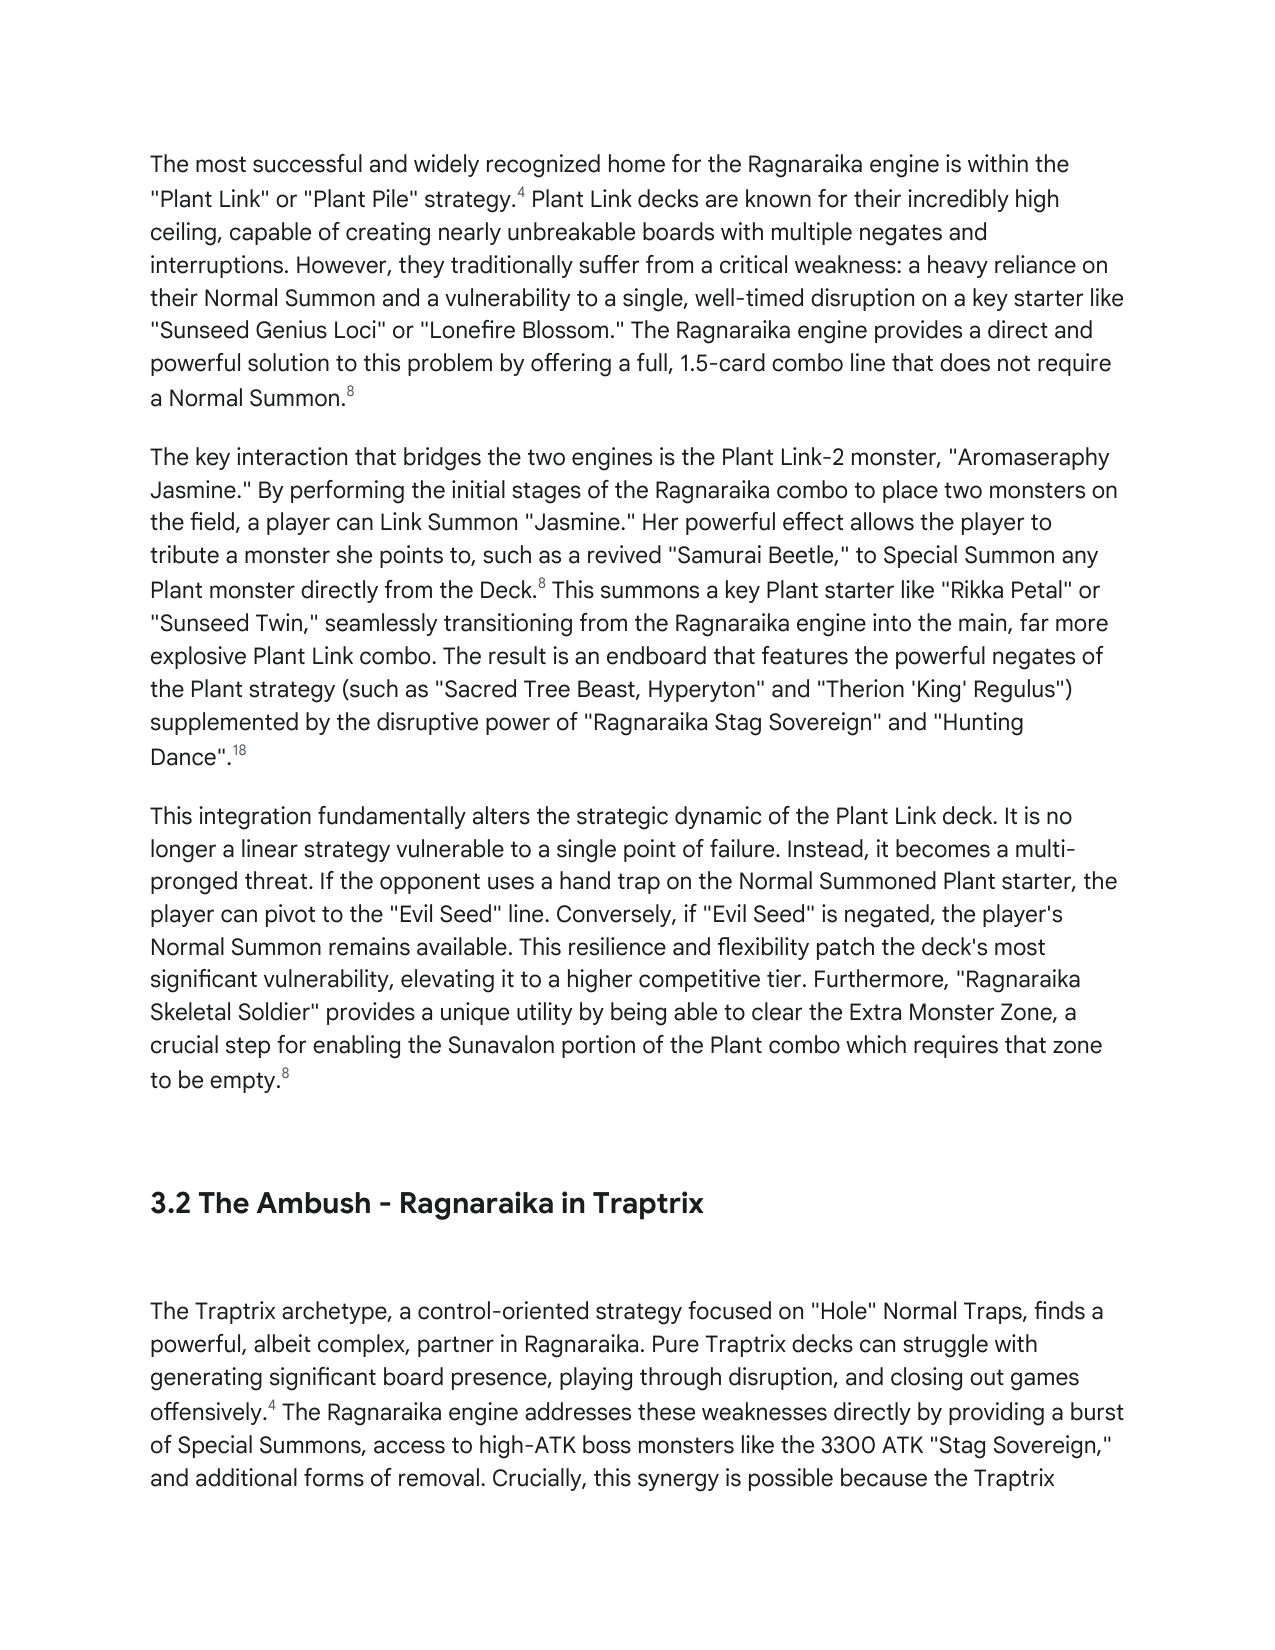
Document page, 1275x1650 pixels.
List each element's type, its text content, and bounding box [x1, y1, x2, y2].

text The key interaction that bridges the two engines is the Plant Link-2 monster, "Aromaseraphy Jasmine." By performing the initial stages of the Ragnaraika combo to place two monsters on the field, a player can Link Summon "Jasmine." Her powerful effect allows the player to tribute a monster she points to, such as a revived "Samurai Beetle," to Special Summon any Plant monster directly from the Deck.8 This summons a key Plant starter like "Rikka Petal" or "Sunseed Twin," seamlessly transitioning from the Ragnaraika engine into the main, far more explosive Plant Link combo. The result is an endboard that features the powerful negates of the Plant strategy (such as "Sacred Tree Beast, Hyperyton" and "Therion 'King' Regulus") supplemented by the disruptive power of "Ragnaraika Stag Sovereign" and "Hunting Dance".18 [150, 443, 1125, 773]
text The most successful and widely recognized home for the Ragnaraika engine is within the "Plant Link" or "Plant Pile" strategy.4 Plant Link decks are known for their incredibly high ceiling, capable of creating nearly unbreakable boards with multiple negates and interruptions. However, they traditionally suffer from a critical weakness: a heavy reliance on their Normal Summon and a vulnerability to a single, well-timed disruption on a key starter like "Sunseed Genius Loci" or "Lonefire Blossom." The Ragnaraika engine provides a direct and powerful solution to this problem by offering a full, 1.5-card combo line that does not require a Normal Summon.8 [150, 150, 1125, 414]
subtitle 3.2 The Ambush - Ragnaraika in Traptrix [150, 1186, 1125, 1222]
text This integration fundamentally alters the strategic dynamic of the Plant Link deck. It is no longer a linear strategy vulnerable to a single point of failure. Instead, it becomes a multi-pronged threat. If the opponent uses a hand trap on the Normal Summoned Plant starter, the player can pivot to the "Evil Seed" line. Conversely, if "Evil Seed" is negated, the player's Normal Summon remains available. This resilience and flexibility patch the deck's most significant vulnerability, elevating it to a higher competitive tier. Furthermore, "Ragnaraika Skeletal Soldier" provides a unique utility by being able to clear the Extra Monster Zone, a crucial step for enabling the Sunavalon portion of the Plant combo which requires that zone to be empty.8 [150, 802, 1125, 1096]
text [150, 1297, 1125, 1493]
